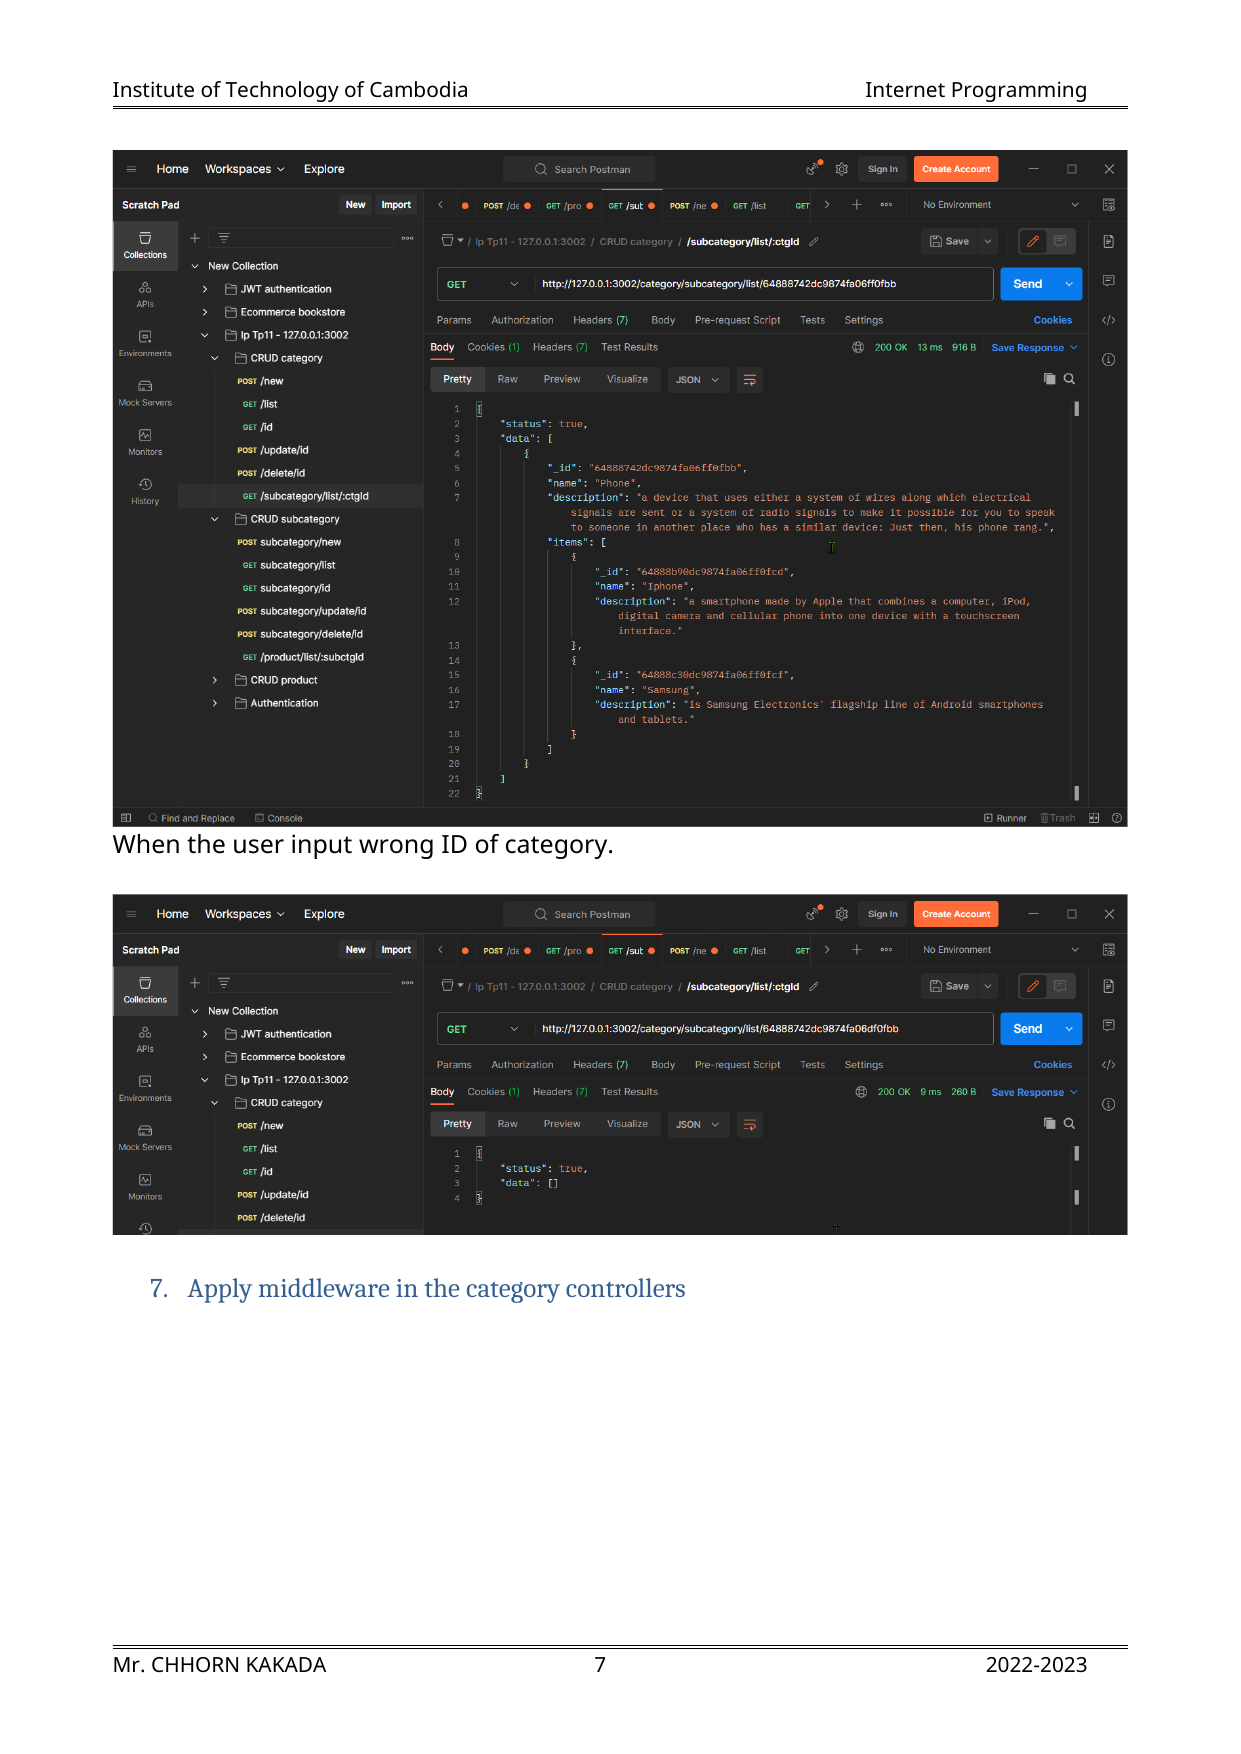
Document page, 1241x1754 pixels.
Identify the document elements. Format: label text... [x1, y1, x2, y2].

picture [112, 150, 1128, 827]
subtitle Apply middleware in the category controllers [150, 1273, 1128, 1304]
picture [112, 894, 1128, 1235]
text When the user input wrong ID of category. [112, 827, 1128, 860]
